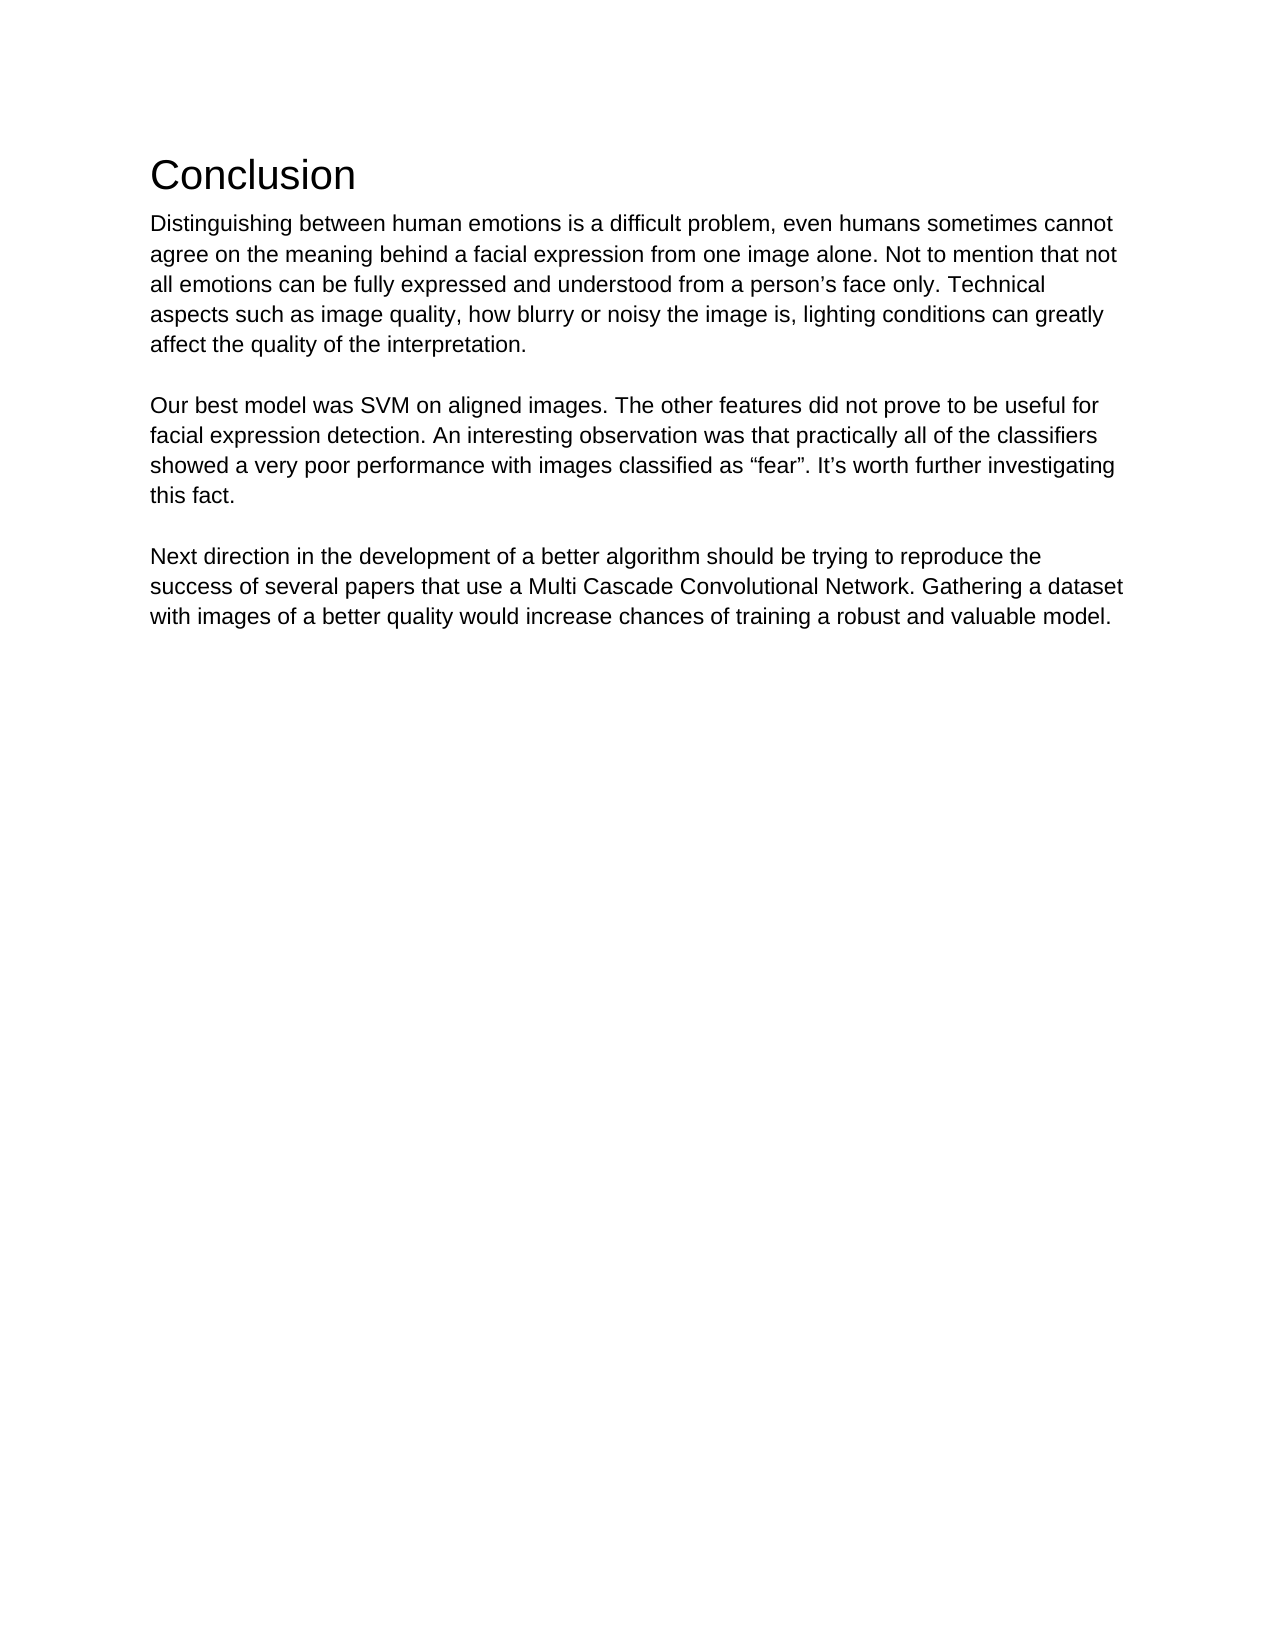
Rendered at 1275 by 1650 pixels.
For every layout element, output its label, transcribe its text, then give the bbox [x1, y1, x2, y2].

subtitle Conclusion [150, 150, 1125, 198]
text Next direction in the development of a better algorithm should be trying to reproduce the success of several papers that use a Multi Cascade Convolutional Network. Gathering a dataset with images of a better quality would increase chances of training a robust and valuable model. [150, 543, 1125, 629]
text Distinguishing between human emotions is a difficult problem, even humans sometimes cannot agree on the meaning behind a facial expression from one image alone. Not to mention that not all emotions can be fully expressed and understood from a person’s face only. Technical aspects such as image quality, how blurry or noisy the image is, lighting conditions can greatly affect the quality of the interpretation. [150, 210, 1125, 358]
text Our best model was SVM on aligned images. The other features did not prove to be useful for facial expression detection. An interesting observation was that practically all of the classifiers showed a very poor performance with images classified as “fear”. It’s worth further investigating this fact. [150, 392, 1125, 509]
